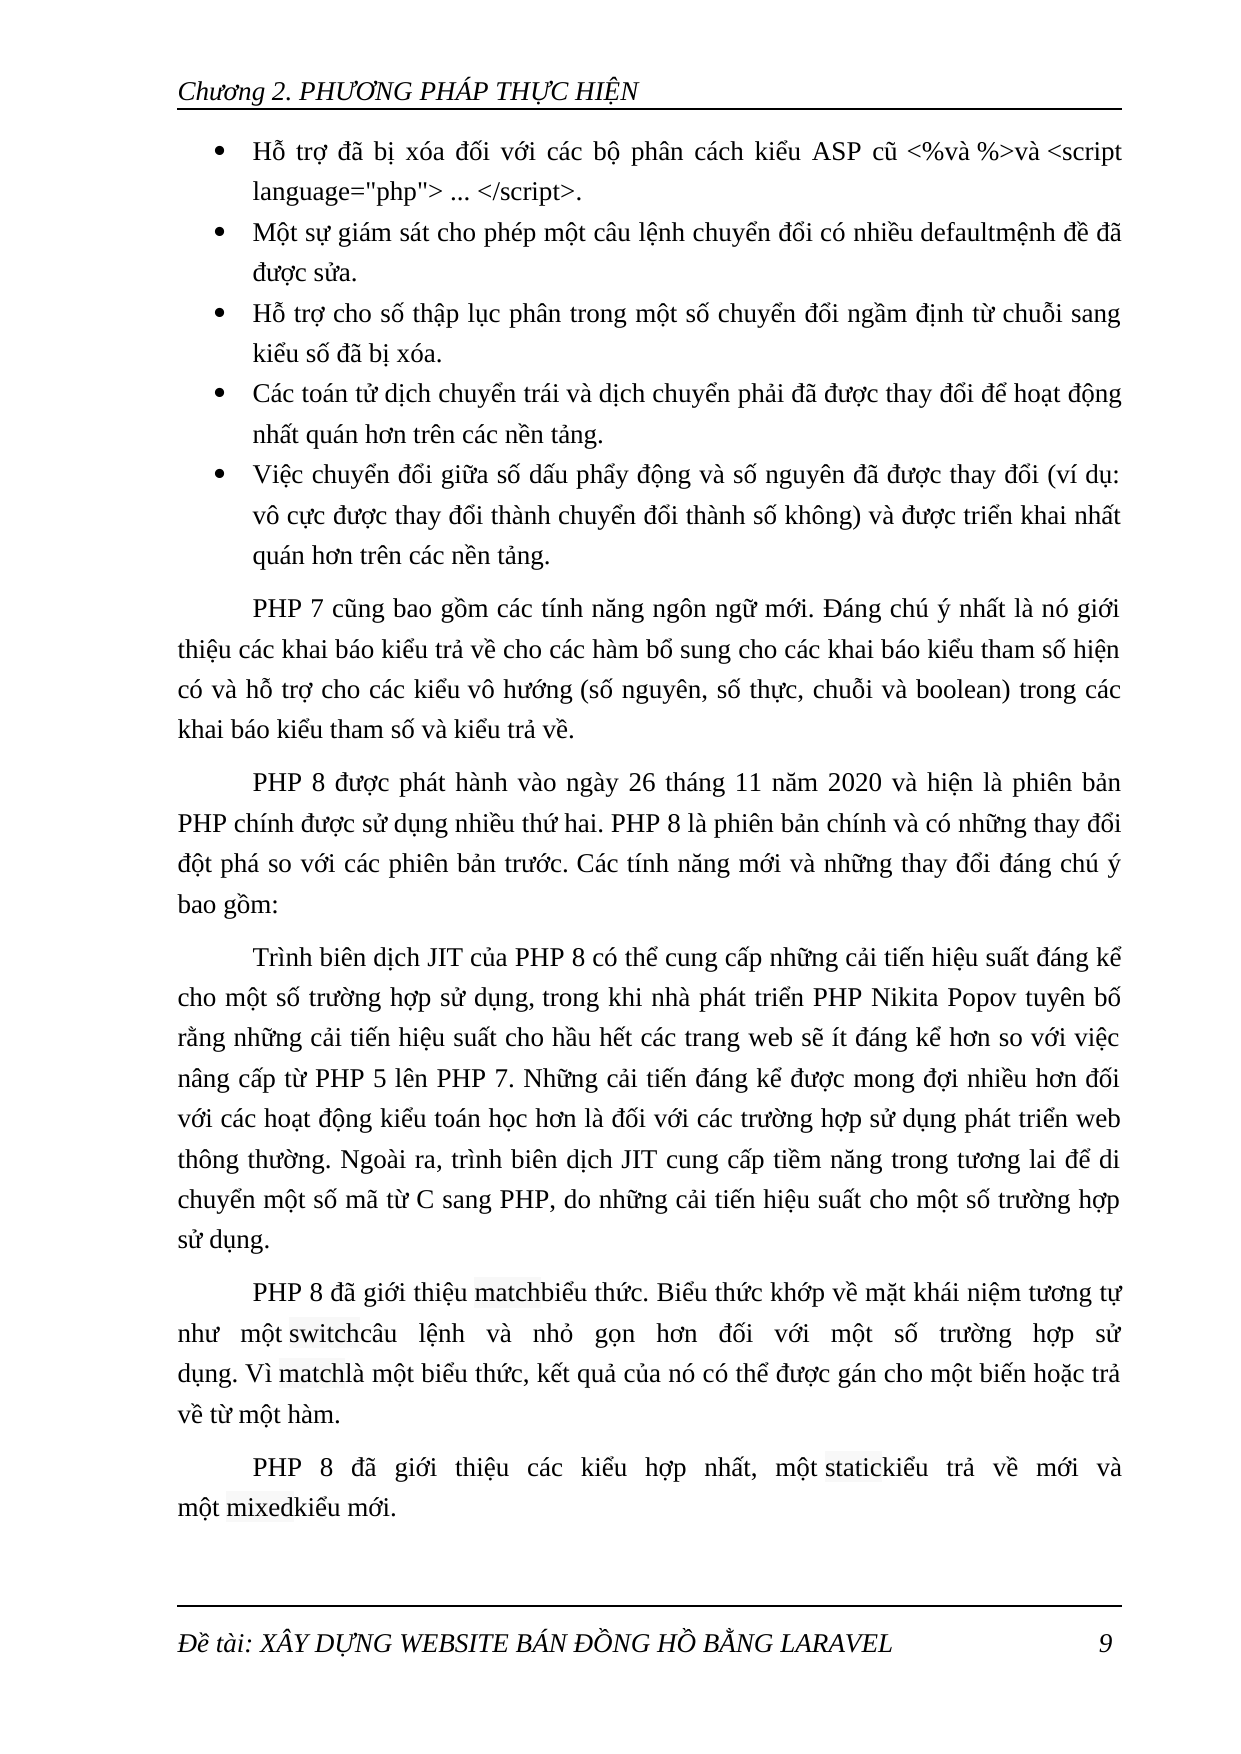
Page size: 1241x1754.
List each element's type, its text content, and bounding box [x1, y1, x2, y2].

list Một sự giám sát cho phép một câu lệnh chuyển đổi có nhiều defaultmệnh đề đã được sửa. [215, 216, 1122, 287]
list Các toán tử dịch chuyển trái và dịch chuyển phải đã được thay đổi để hoạt động nhất quán hơn trên các nền tảng. [215, 378, 1122, 449]
list Hỗ trợ đã bị xóa đối với các bộ phân cách kiểu ASP cũ <%và %>và <script language="php"> ... </script>. [215, 135, 1122, 206]
list Việc chuyển đổi giữa số dấu phẩy động và số nguyên đã được thay đổi (ví dụ: vô cực được thay đổi thành chuyển đổi thành số không) và được triển khai nhất quán hơn trên các nền tảng. [215, 458, 1122, 571]
text Trình biên dịch JIT của PHP 8 có thể cung cấp những cải tiến hiệu suất đáng kể cho một số trường hợp sử dụng, trong khi nhà phát triển PHP Nikita Popov tuyên bố rằng những cải tiến hiệu suất cho hầu hết các trang web sẽ ít đáng kể hơn so với việc nâng cấp từ PHP 5 lên PHP 7. Những cải tiến đáng kể được mong đợi nhiều hơn đối với các hoạt động kiểu toán học hơn là đối với các trường hợp sử dụng phát triển web thông thường. Ngoài ra, trình biên dịch JIT cung cấp tiềm năng trong tương lai để di chuyển một số mã từ C sang PHP, do những cải tiến hiệu suất cho một số trường hợp sử dụng. [177, 941, 1122, 1255]
text PHP 7 cũng bao gồm các tính năng ngôn ngữ mới. Đáng chú ý nhất là nó giới thiệu các khai báo kiểu trả về cho các hàm bổ sung cho các khai báo kiểu tham số hiện có và hỗ trợ cho các kiểu vô hướng (số nguyên, số thực, chuỗi và boolean) trong các khai báo kiểu tham số và kiểu trả về. [177, 592, 1122, 745]
text PHP 8 đã giới thiệu các kiểu hợp nhất, một statickiểu trả về mới và một mixedkiểu mới. [177, 1451, 1122, 1522]
list Hỗ trợ cho số thập lục phân trong một số chuyển đổi ngầm định từ chuỗi sang kiểu số đã bị xóa. [215, 297, 1122, 368]
text PHP 8 đã giới thiệu matchbiểu thức. Biểu thức khớp về mặt khái niệm tương tự như một switchcâu lệnh và nhỏ gọn hơn đối với một số trường hợp sử dụng. Vì matchlà một biểu thức, kết quả của nó có thể được gán cho một biến hoặc trả về từ một hàm. [177, 1277, 1122, 1429]
text PHP 8 được phát hành vào ngày 26 tháng 11 năm 2020 và hiện là phiên bản PHP chính được sử dụng nhiều thứ hai. PHP 8 là phiên bản chính và có những thay đổi đột phá so với các phiên bản trước. Các tính năng mới và những thay đổi đáng chú ý bao gồm: [177, 767, 1122, 919]
